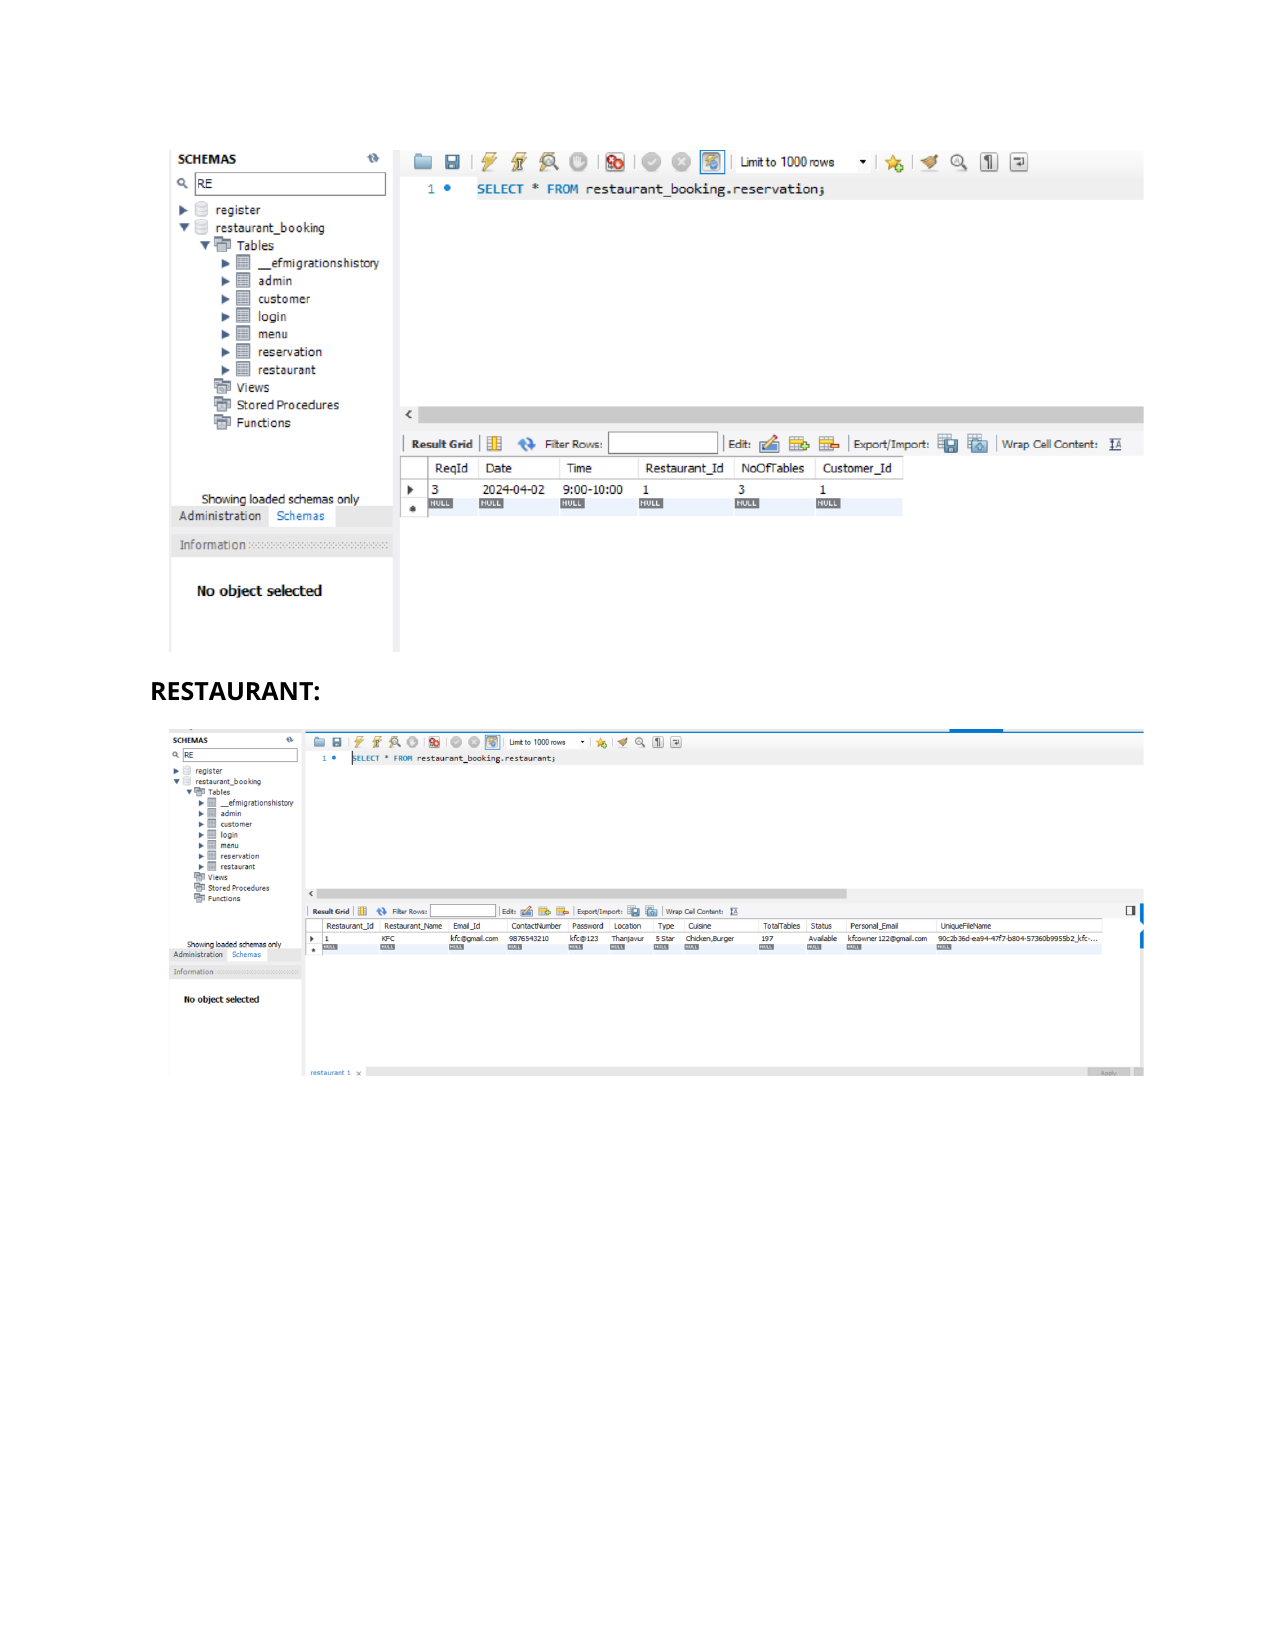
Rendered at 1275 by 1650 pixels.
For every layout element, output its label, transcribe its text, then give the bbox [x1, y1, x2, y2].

text RESTAURANT: [150, 674, 1125, 708]
